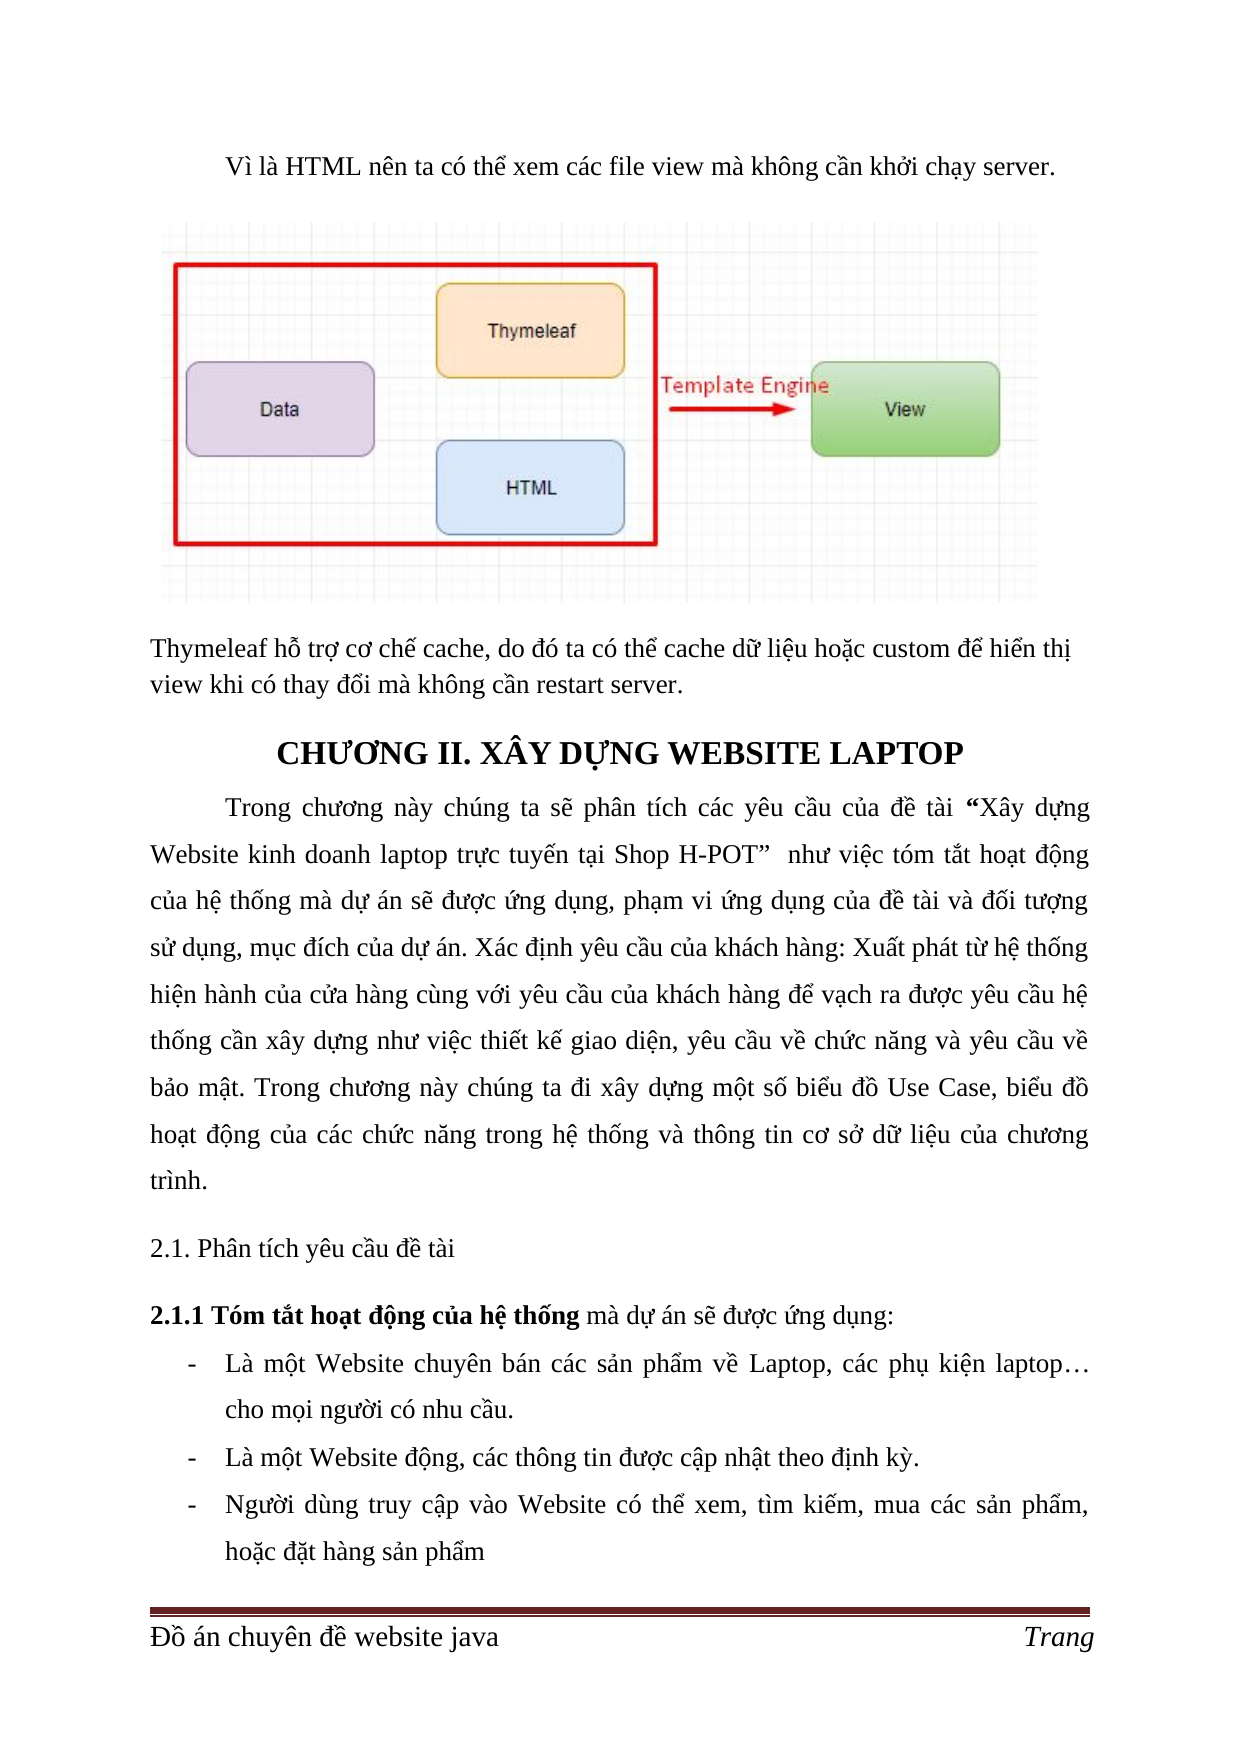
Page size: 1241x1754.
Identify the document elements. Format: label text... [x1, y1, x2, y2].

list Là một Website động, các thông tin được cập nhật theo định kỳ. [187, 1441, 1090, 1472]
text Trong chương này chúng ta sẽ phân tích các yêu cầu của đề tài “Xây dựng Website kinh doanh laptop trực tuyến tại Shop H-POT” như việc tóm tắt hoạt động của hệ thống mà dự án sẽ được ứng dụng, phạm vi ứng dụng của đề tài và đối tượng sử dụng, mục đích của dự án. Xác định yêu cầu của khách hàng: Xuất phát từ hệ thống hiện hành của cửa hàng cùng với yêu cầu của khách hàng để vạch ra được yêu cầu hệ thống cần xây dựng như việc thiết kế giao diện, yêu cầu về chức năng và yêu cầu về bảo mật. Trong chương này chúng ta đi xây dựng một số biểu đồ Use Case, biểu đồ hoạt động của các chức năng trong hệ thống và thông tin cơ sở dữ liệu của chương trình. [150, 791, 1090, 1196]
picture [161, 222, 1038, 603]
list Là một Website chuyên bán các sản phẩm về Laptop, các phụ kiện laptop… cho mọi người có nhu cầu. [187, 1347, 1090, 1424]
subtitle CHƯƠNG II. XÂY DỰNG WEBSITE LAPTOP [150, 733, 1090, 771]
text Vì là HTML nên ta có thể xem các file view mà không cần khởi chạy server. [150, 150, 1090, 181]
subtitle 2.1. Phân tích yêu cầu đề tài [150, 1232, 1090, 1263]
subtitle 2.1.1 Tóm tắt hoạt động của hệ thống mà dự án sẽ được ứng dụng: [150, 1299, 1090, 1331]
list Người dùng truy cập vào Website có thể xem, tìm kiếm, mua các sản phẩm, hoặc đặt hàng sản phẩm [187, 1488, 1090, 1566]
